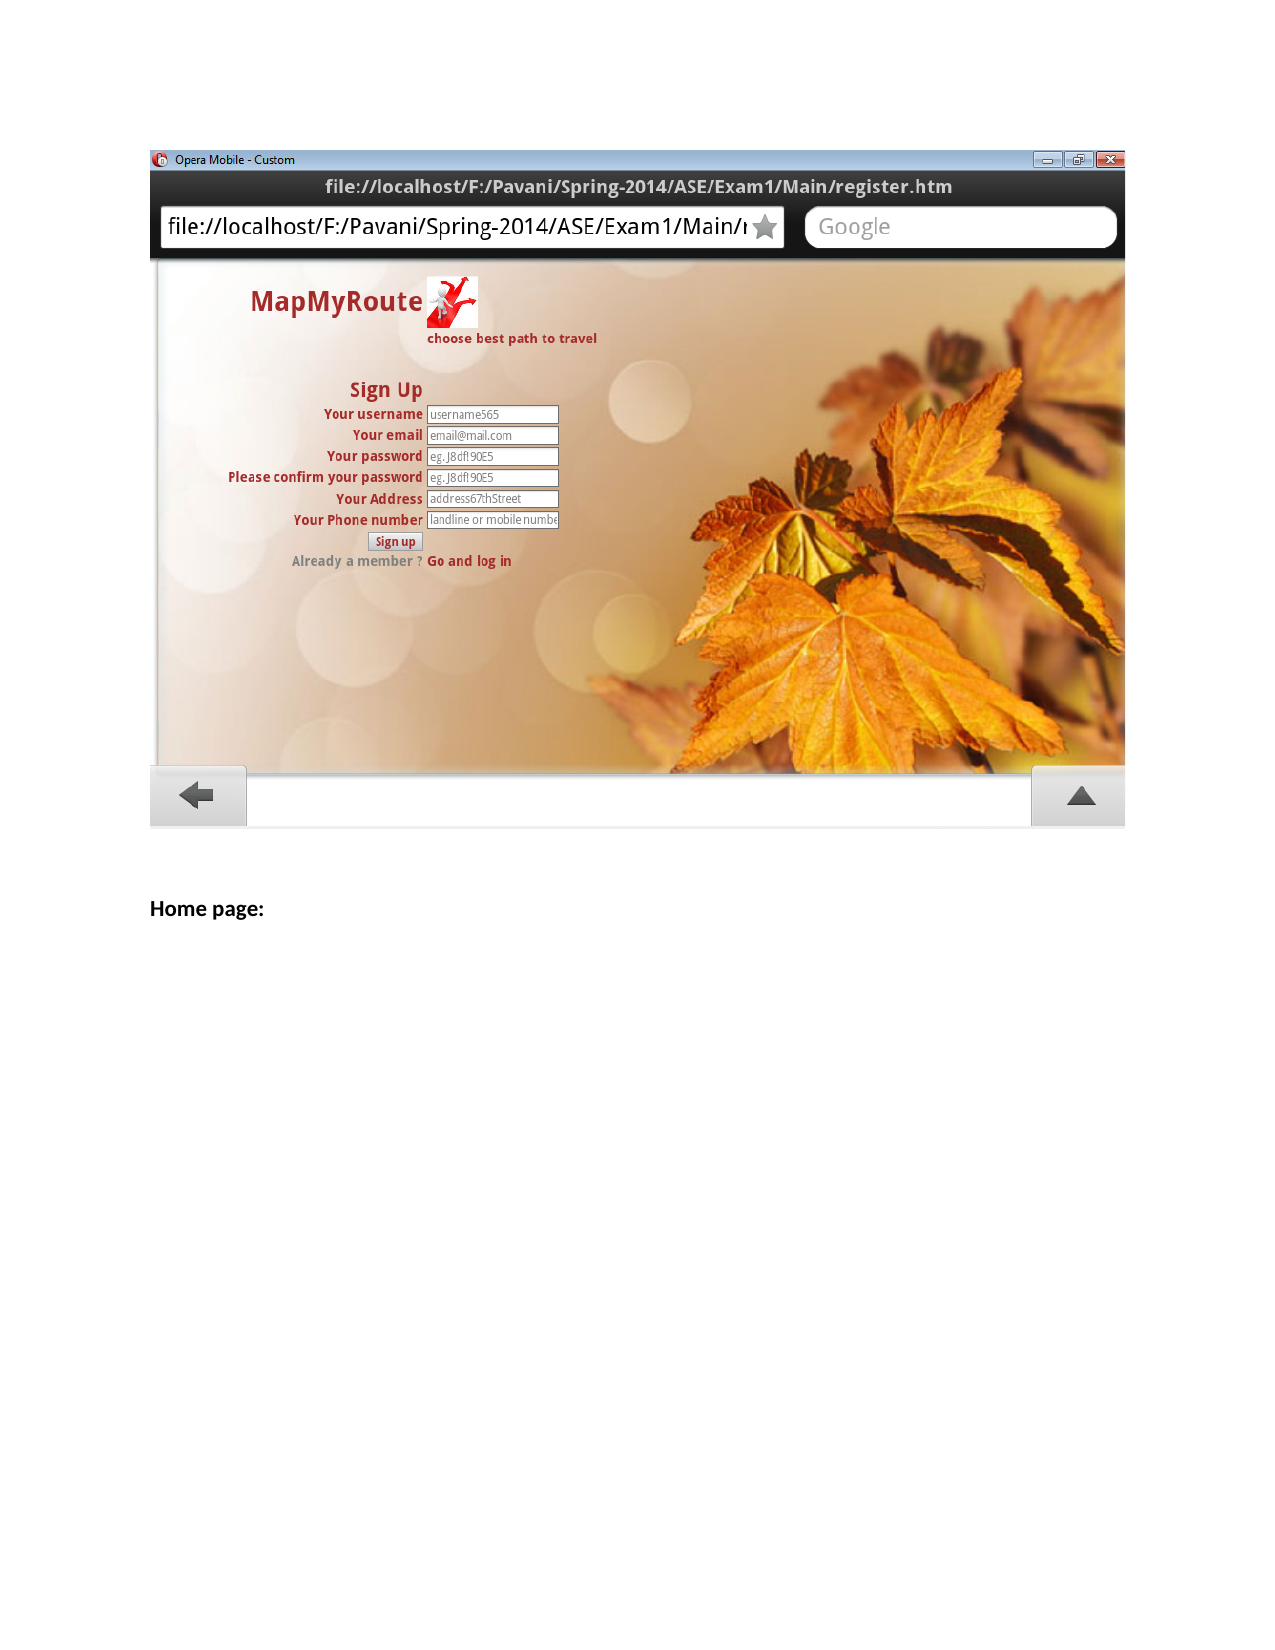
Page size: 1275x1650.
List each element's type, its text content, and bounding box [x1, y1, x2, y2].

picture [150, 150, 1125, 829]
text Home page: [150, 894, 1125, 922]
